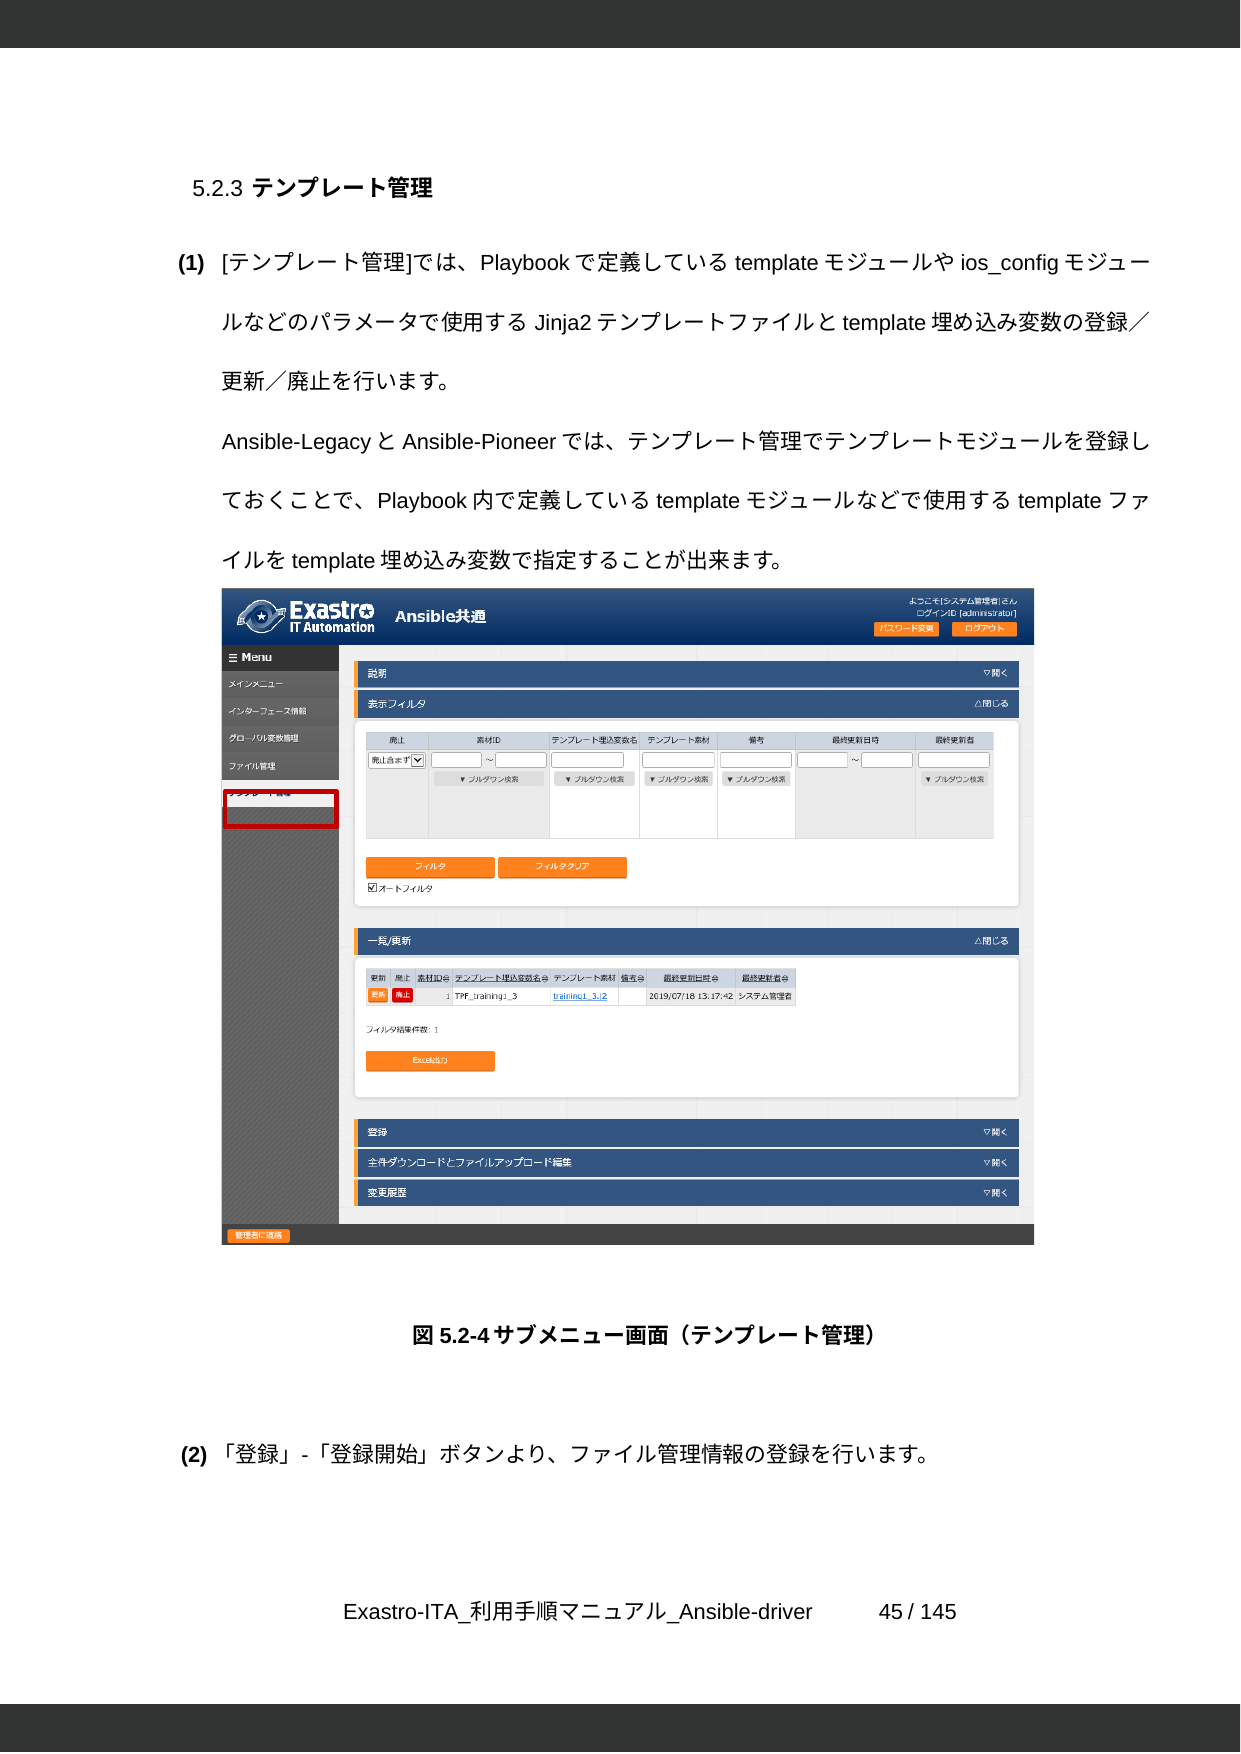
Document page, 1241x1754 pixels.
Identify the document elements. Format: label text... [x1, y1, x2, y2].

picture [0, 0, 1241, 48]
picture [0, 1704, 1241, 1752]
text (2) 「登録」-「登録開始」ボタンより、ファイル管理情報の登録を行います。 [148, 1423, 1152, 1482]
text 図 5.2-4サブメニュー画面（テンプレート管理） [148, 1304, 1152, 1363]
picture [221, 588, 1035, 1245]
list [テンプレート管理]では、Playbookで定義しているtemplateモジュールやios_configモジュールなどのパラメータで使用するJinja2テンプレートファイルとtemplate埋め込み変数の登録／更新／廃止を行います。 [178, 231, 1152, 410]
subtitle テンプレート管理 [192, 157, 1152, 216]
list Ansible-LegacyとAnsible-Pioneerでは、テンプレート管理でテンプレートモジュールを登録しておくことで、Playbook内で定義しているtemplateモジュールなどで使用するtemplateファイルをtemplate埋め込み変数で指定することが出来ます。 [222, 410, 1152, 589]
